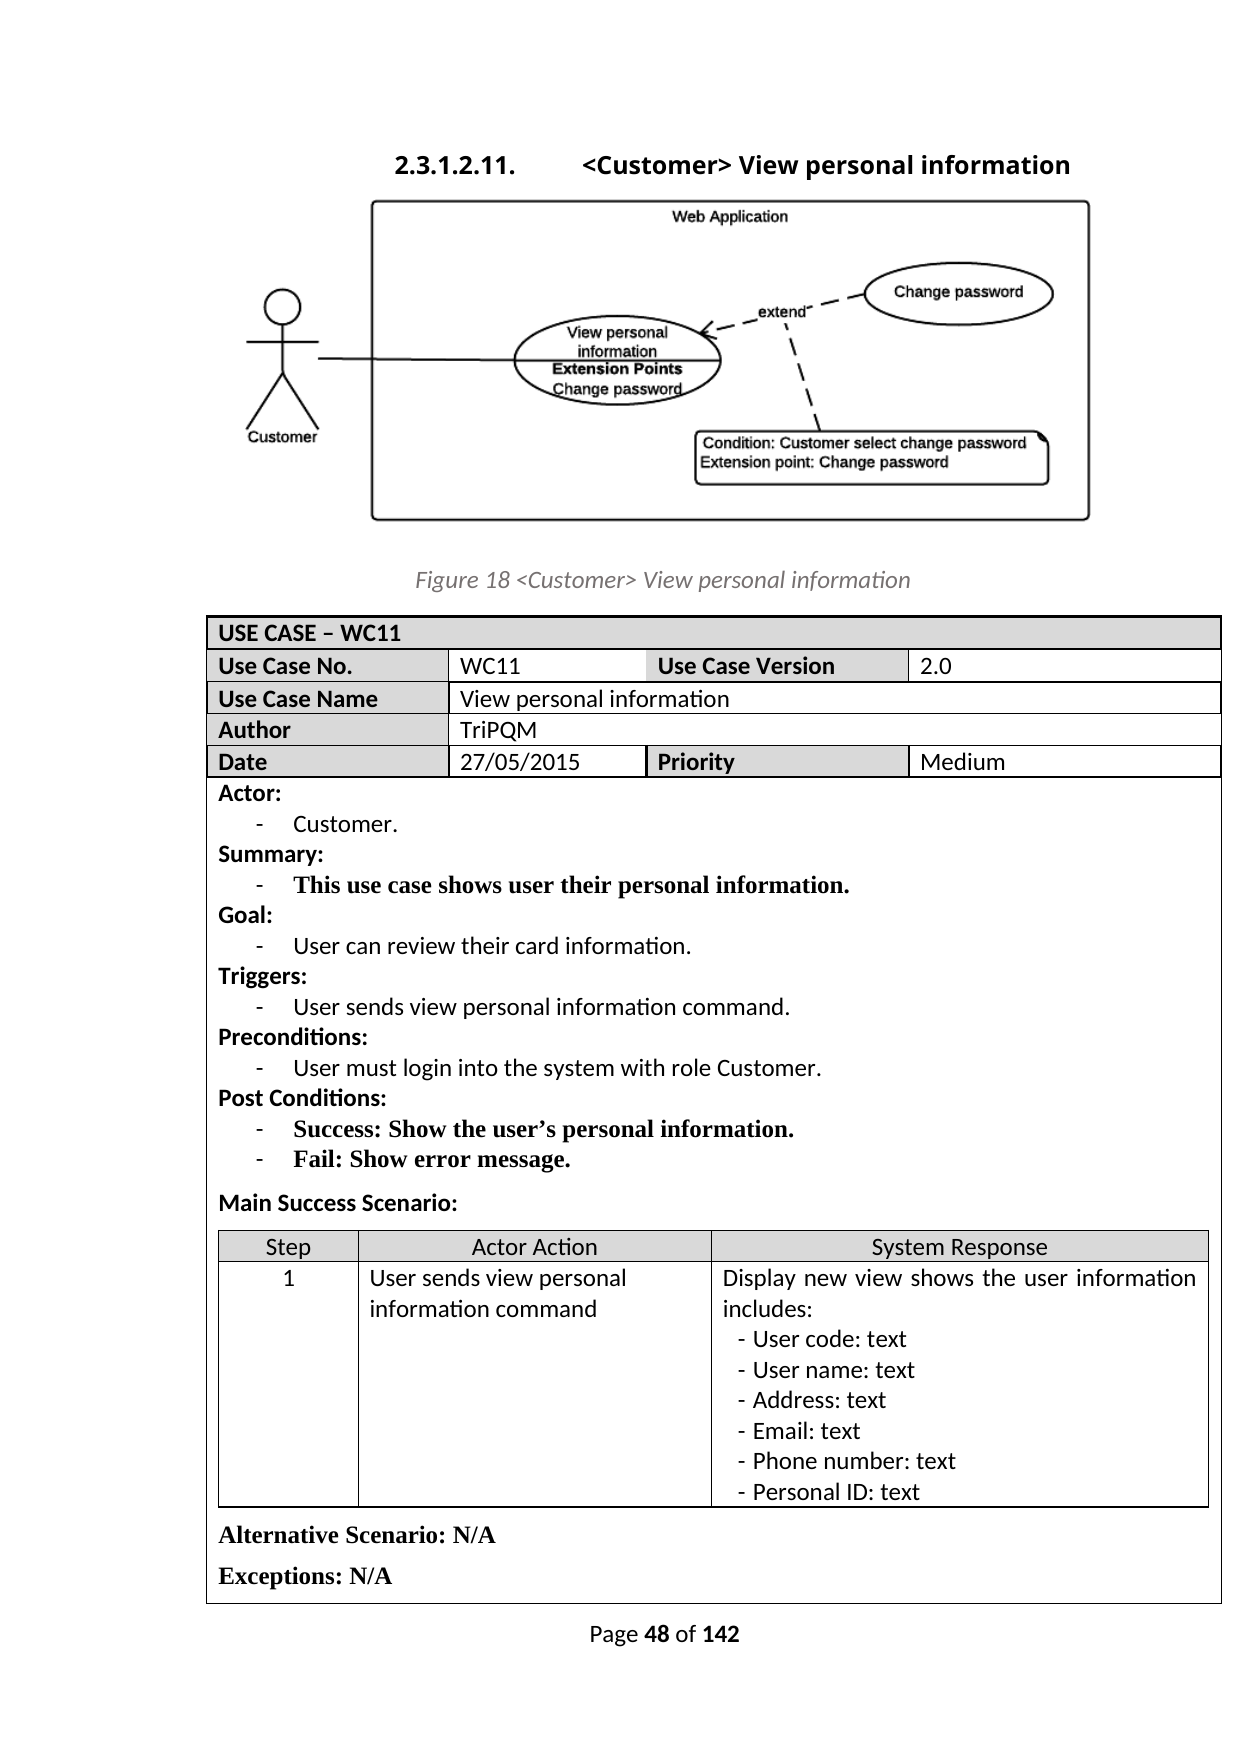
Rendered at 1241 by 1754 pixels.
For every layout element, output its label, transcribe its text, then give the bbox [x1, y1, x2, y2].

table_cell 2.0 [909, 650, 1221, 681]
table_header USE CASE – WC11 [208, 618, 1220, 648]
table_cell Date [208, 746, 448, 776]
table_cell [207, 778, 1221, 1602]
table_cell View personal information [450, 683, 1220, 713]
text Figure <Customer> View personal information [207, 564, 1122, 594]
table_cell WC11 [449, 650, 646, 681]
table_cell Priority [648, 746, 908, 776]
picture [207, 184, 1122, 545]
table_cell Author [207, 714, 448, 745]
subtitle <Customer> View personal information [394, 148, 1122, 182]
table_cell Use Case Name [208, 682, 448, 713]
table_cell 27/05/2015 [450, 746, 645, 776]
table_cell Use Case Version [646, 650, 908, 681]
table_cell Use Case No. [207, 650, 448, 681]
table_cell TriPQM [449, 714, 1221, 745]
table_cell Medium [910, 746, 1220, 776]
